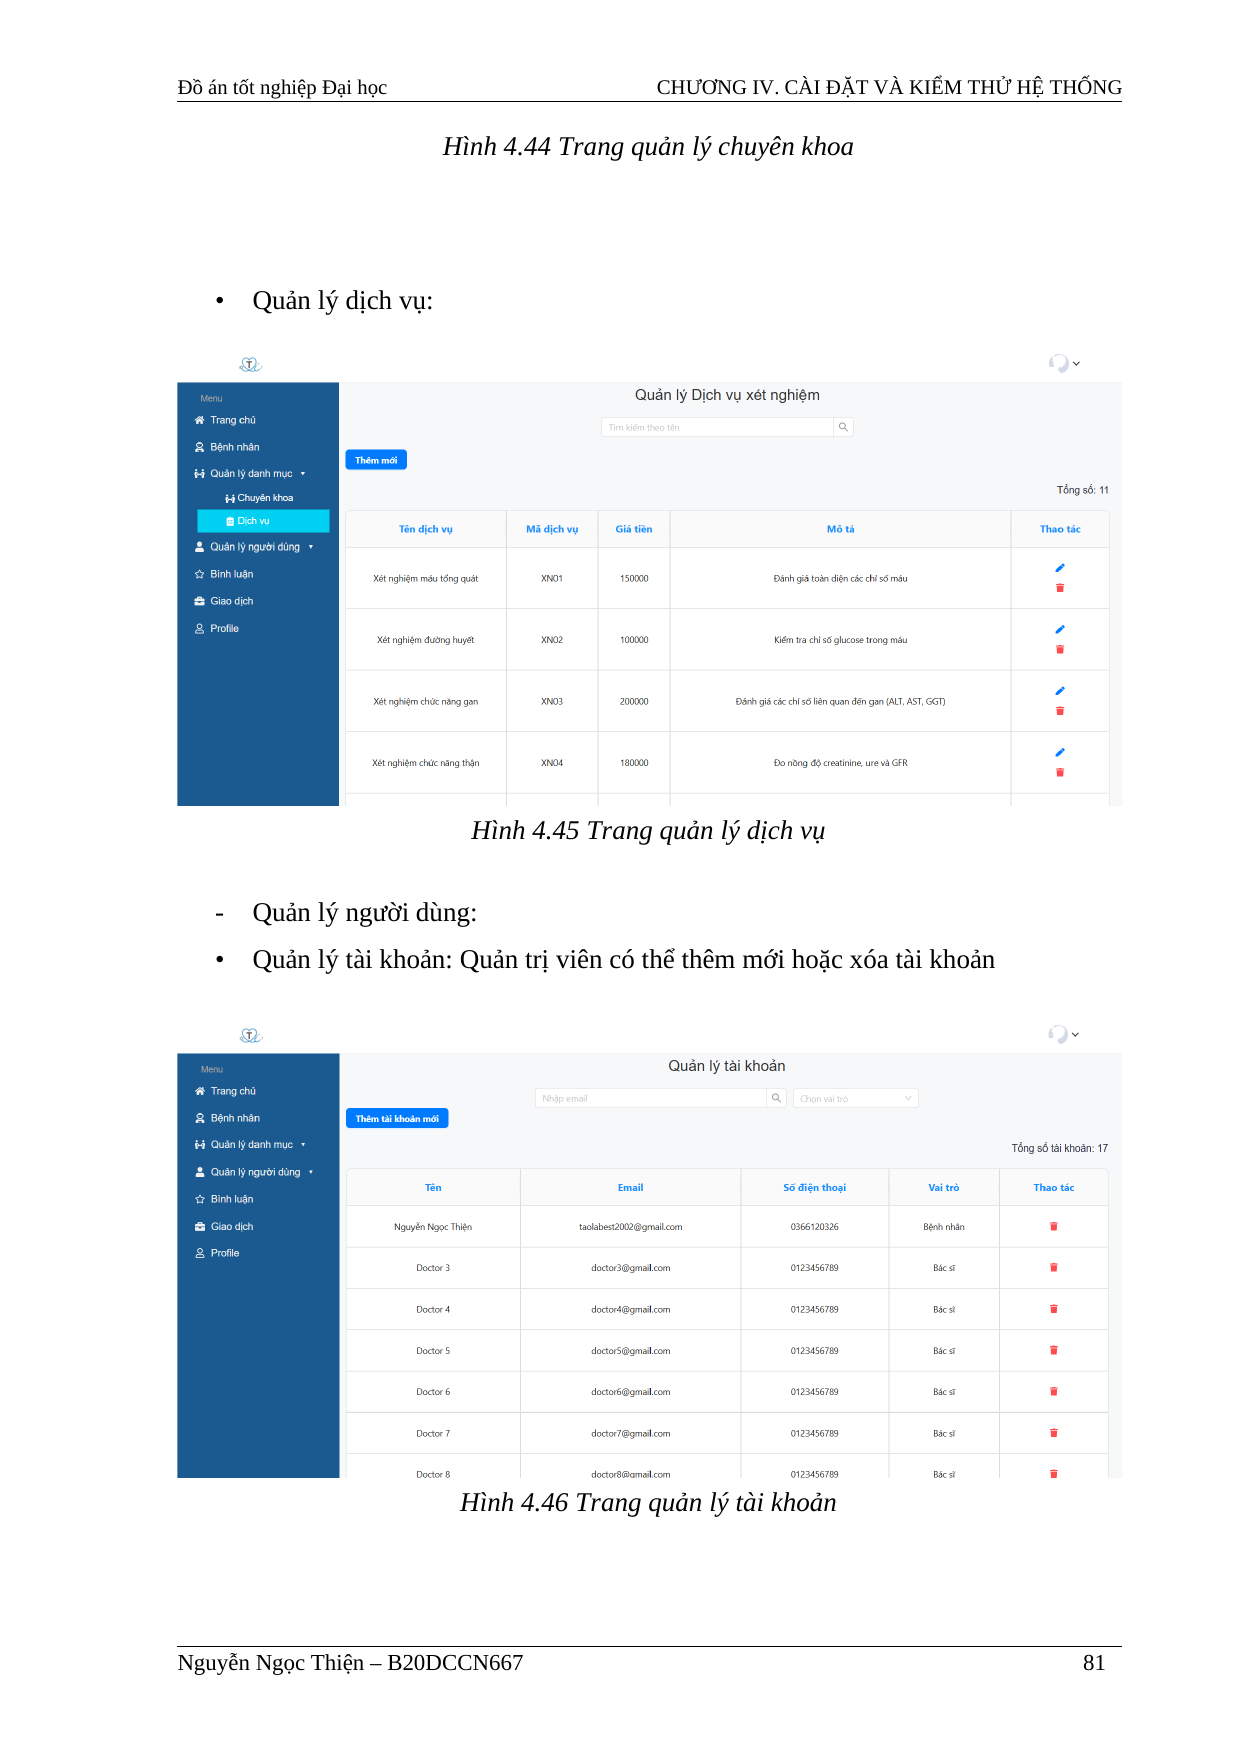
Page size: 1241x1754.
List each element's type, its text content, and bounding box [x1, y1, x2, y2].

picture [177, 350, 1123, 806]
list Quản lý người dùng: [215, 896, 1122, 927]
list Quản lý dịch vụ: [215, 284, 1122, 315]
subtitle Hình 4.44 Trang quản lý chuyên khoa [177, 130, 1122, 162]
subtitle Hình 4.45 Trang quản lý dịch vụ [177, 814, 1122, 845]
picture [177, 1020, 1123, 1478]
list Quản lý tài khoản: Quản trị viên có thể thêm mới hoặc xóa tài khoản [215, 943, 1122, 974]
subtitle Hình 4.46 Trang quản lý tài khoản [177, 1486, 1122, 1517]
